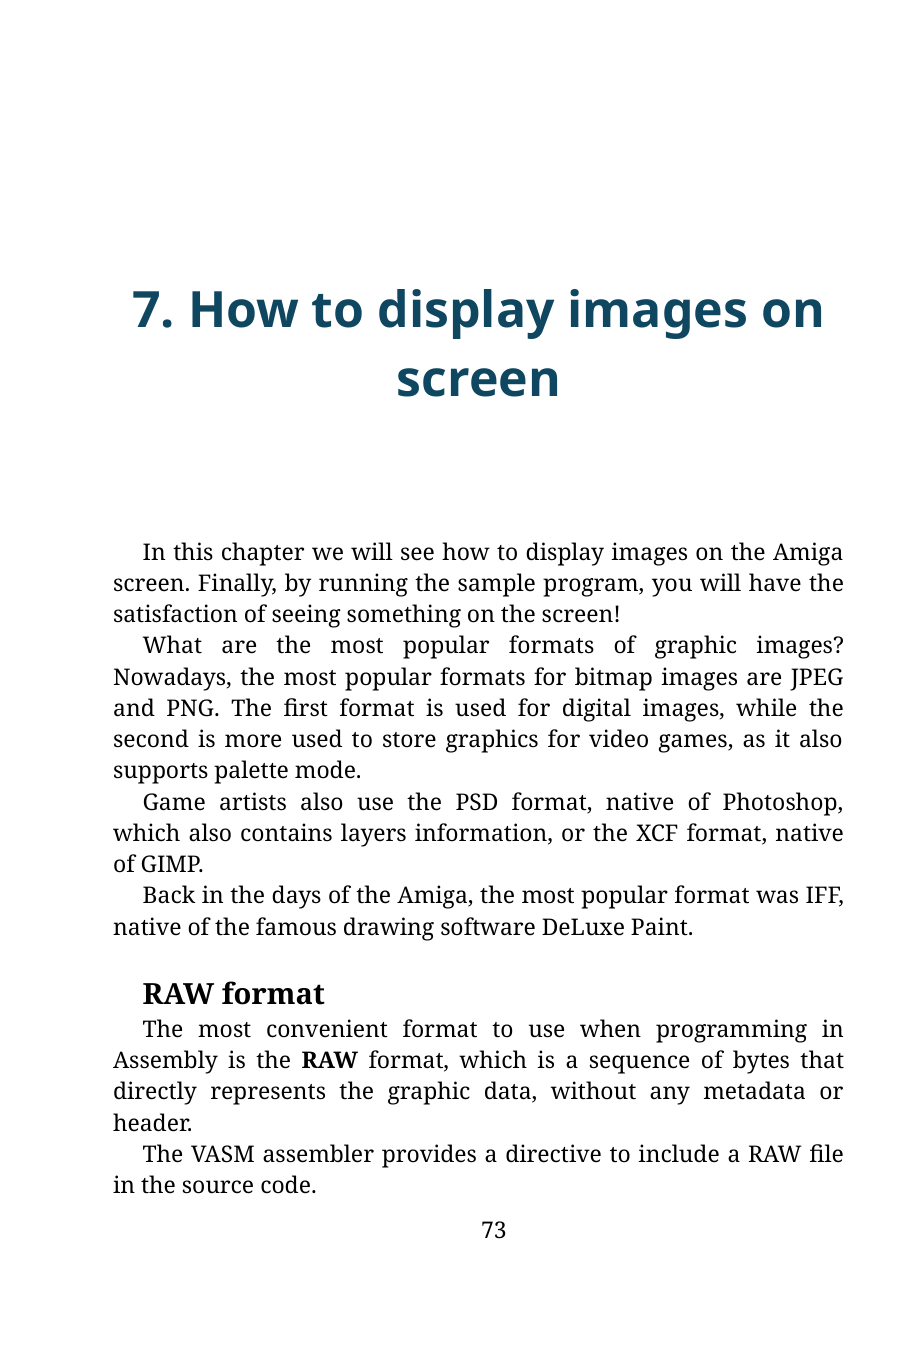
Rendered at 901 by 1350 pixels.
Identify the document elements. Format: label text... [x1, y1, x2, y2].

text The most convenient format to use when programming in Assembly is the RAW format, which is a sequence of bytes that directly represents the graphic data, without any metadata or header. [113, 1013, 844, 1138]
subtitle 7. How to display images on screen [113, 274, 844, 411]
text What are the most popular formats of graphic images? Nowadays, the most popular formats for bitmap images are JPEG and PNG. The first format is used for digital images, while the second is more used to store graphics for video games, as it also supports palette mode. [113, 629, 844, 786]
text Game artists also use the PSD format, native of Photoshop, which also contains layers information, or the XCF format, native of GIMP. [113, 786, 844, 879]
text Back in the days of the Amiga, the most popular format was IFF, native of the famous drawing software DeLuxe Paint. [113, 879, 844, 942]
subtitle RAW format [113, 973, 844, 1013]
text In this chapter we will see how to display images on the Amiga screen. Finally, by running the sample program, you will have the satisfaction of seeing something on the screen! [113, 536, 844, 629]
text The VASM assembler provides a directive to include a RAW file in the source code. [113, 1138, 844, 1200]
